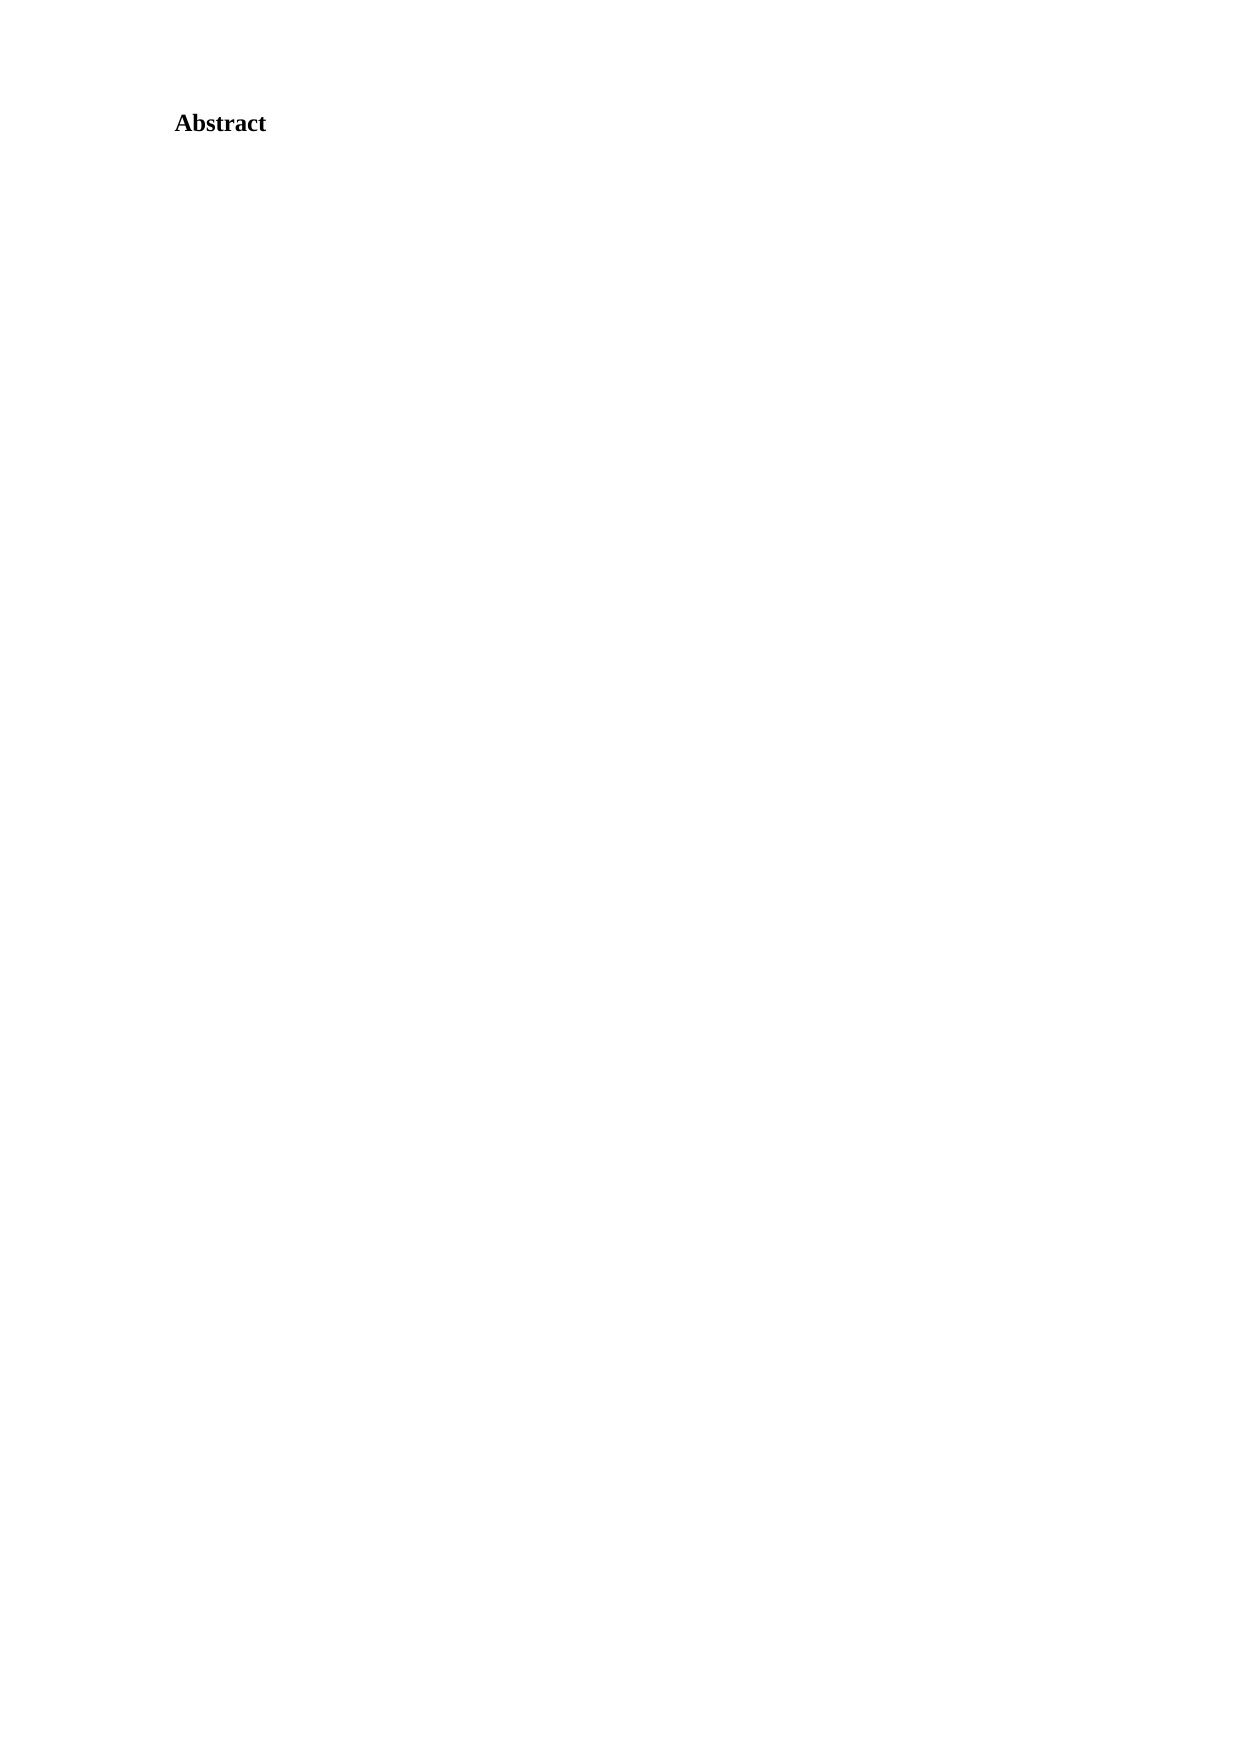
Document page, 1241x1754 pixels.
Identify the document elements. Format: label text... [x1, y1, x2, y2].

subtitle Abstract [174, 87, 1168, 137]
